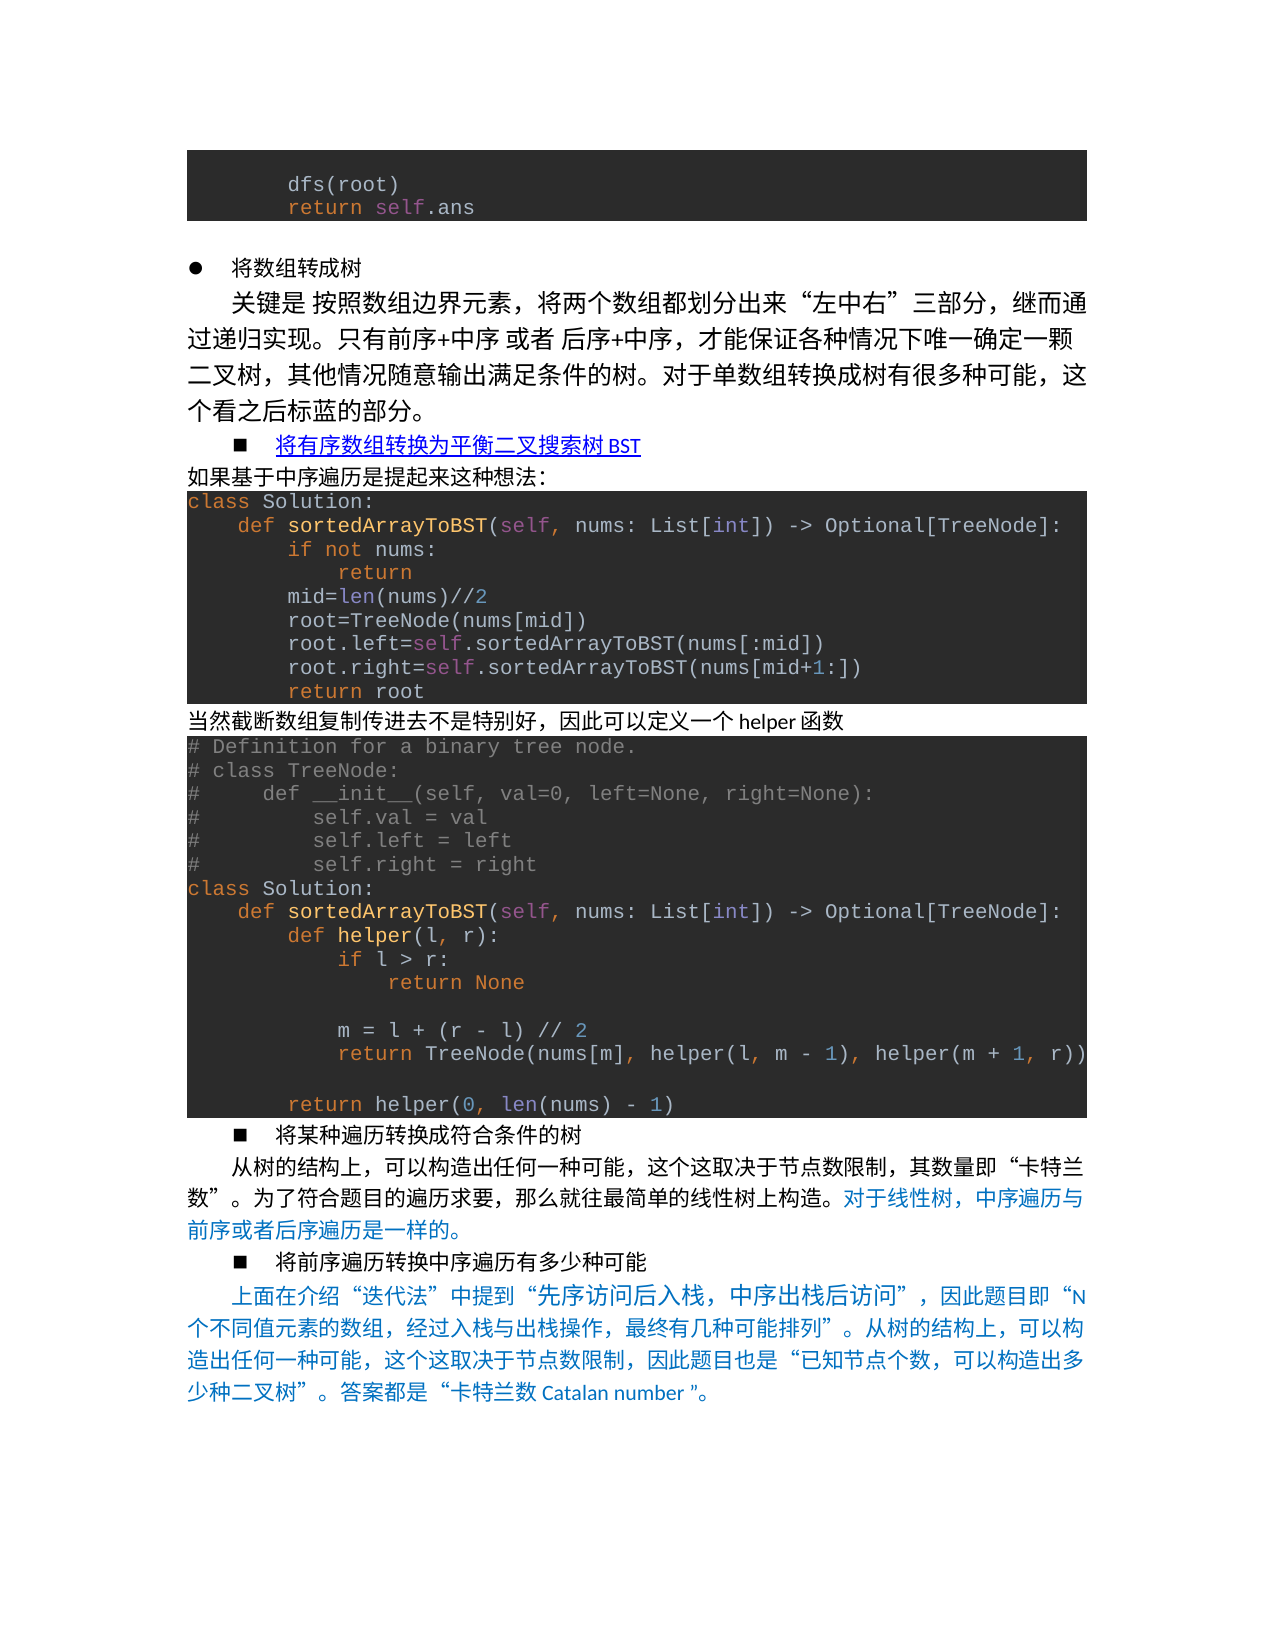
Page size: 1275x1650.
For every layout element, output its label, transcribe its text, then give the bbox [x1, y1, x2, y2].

list 将某种遍历转换成符合条件的树 [232, 1118, 1087, 1150]
text 关键是 按照数组边界元素，将两个数组都划分出来“左中右”三部分，继而通过递归实现。只有前序+中序 或者 后序+中序，才能保证各种情况下唯一确定一颗二叉树，其他情况随意输出满足条件的树。对于单数组转换成树有很多种可能，这个看之后标蓝的部分。 [187, 283, 1087, 428]
text 从树的结构上，可以构造出任何一种可能，这个这取决于节点数限制，其数量即“卡特兰数”。为了符合题目的遍历求要，那么就往最简单的线性树上构造。对于线性树，中序遍历与前序或者后序遍历是一样的。 [187, 1150, 1087, 1245]
list 将有序数组转换为平衡二叉搜索树BST [232, 428, 1087, 460]
list 将前序遍历转换中序遍历有多少种可能 [232, 1245, 1087, 1276]
text # Definition for a binary tree node. # class TreeNode: # def __init__(self, val=0, left=None, right=None): # self.val = val # self.left = left # self.right = right class Solution: def sortedArrayToBST(self, nums: List[int]) -> Optional[TreeNode]: def helper(l, r): if l > r: return None m = l + (r - l) // 2 return TreeNode(nums[m], helper(l, m - 1), helper(m + 1, r)) return helper(0, len(nums) - 1) [187, 736, 1087, 1118]
list 将数组转成树 [187, 251, 1087, 283]
text 上面在介绍“迭代法”中提到“先序访问后入栈，中序出栈后访问”，因此题目即“N个不同值元素的数组，经过入栈与出栈操作，最终有几种可能排列”。从树的结构上，可以构造出任何一种可能，这个这取决于节点数限制，因此题目也是“已知节点个数，可以构造出多少种二叉树”。答案都是“卡特兰数Catalan number ”。 [187, 1276, 1087, 1406]
text 如果基于中序遍历是提起来这种想法： [187, 460, 1087, 491]
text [187, 150, 1087, 221]
text 当然截断数组复制传进去不是特别好，因此可以定义一个helper函数 [187, 704, 1087, 736]
text class Solution: def sortedArrayToBST(self, nums: List[int]) -> Optional[TreeNode]: if not nums: return mid=len(nums)//2 root=TreeNode(nums[mid]) root.left=self.sortedArrayToBST(nums[:mid]) root.right=self.sortedArrayToBST(nums[mid+1:]) return root [187, 491, 1087, 704]
